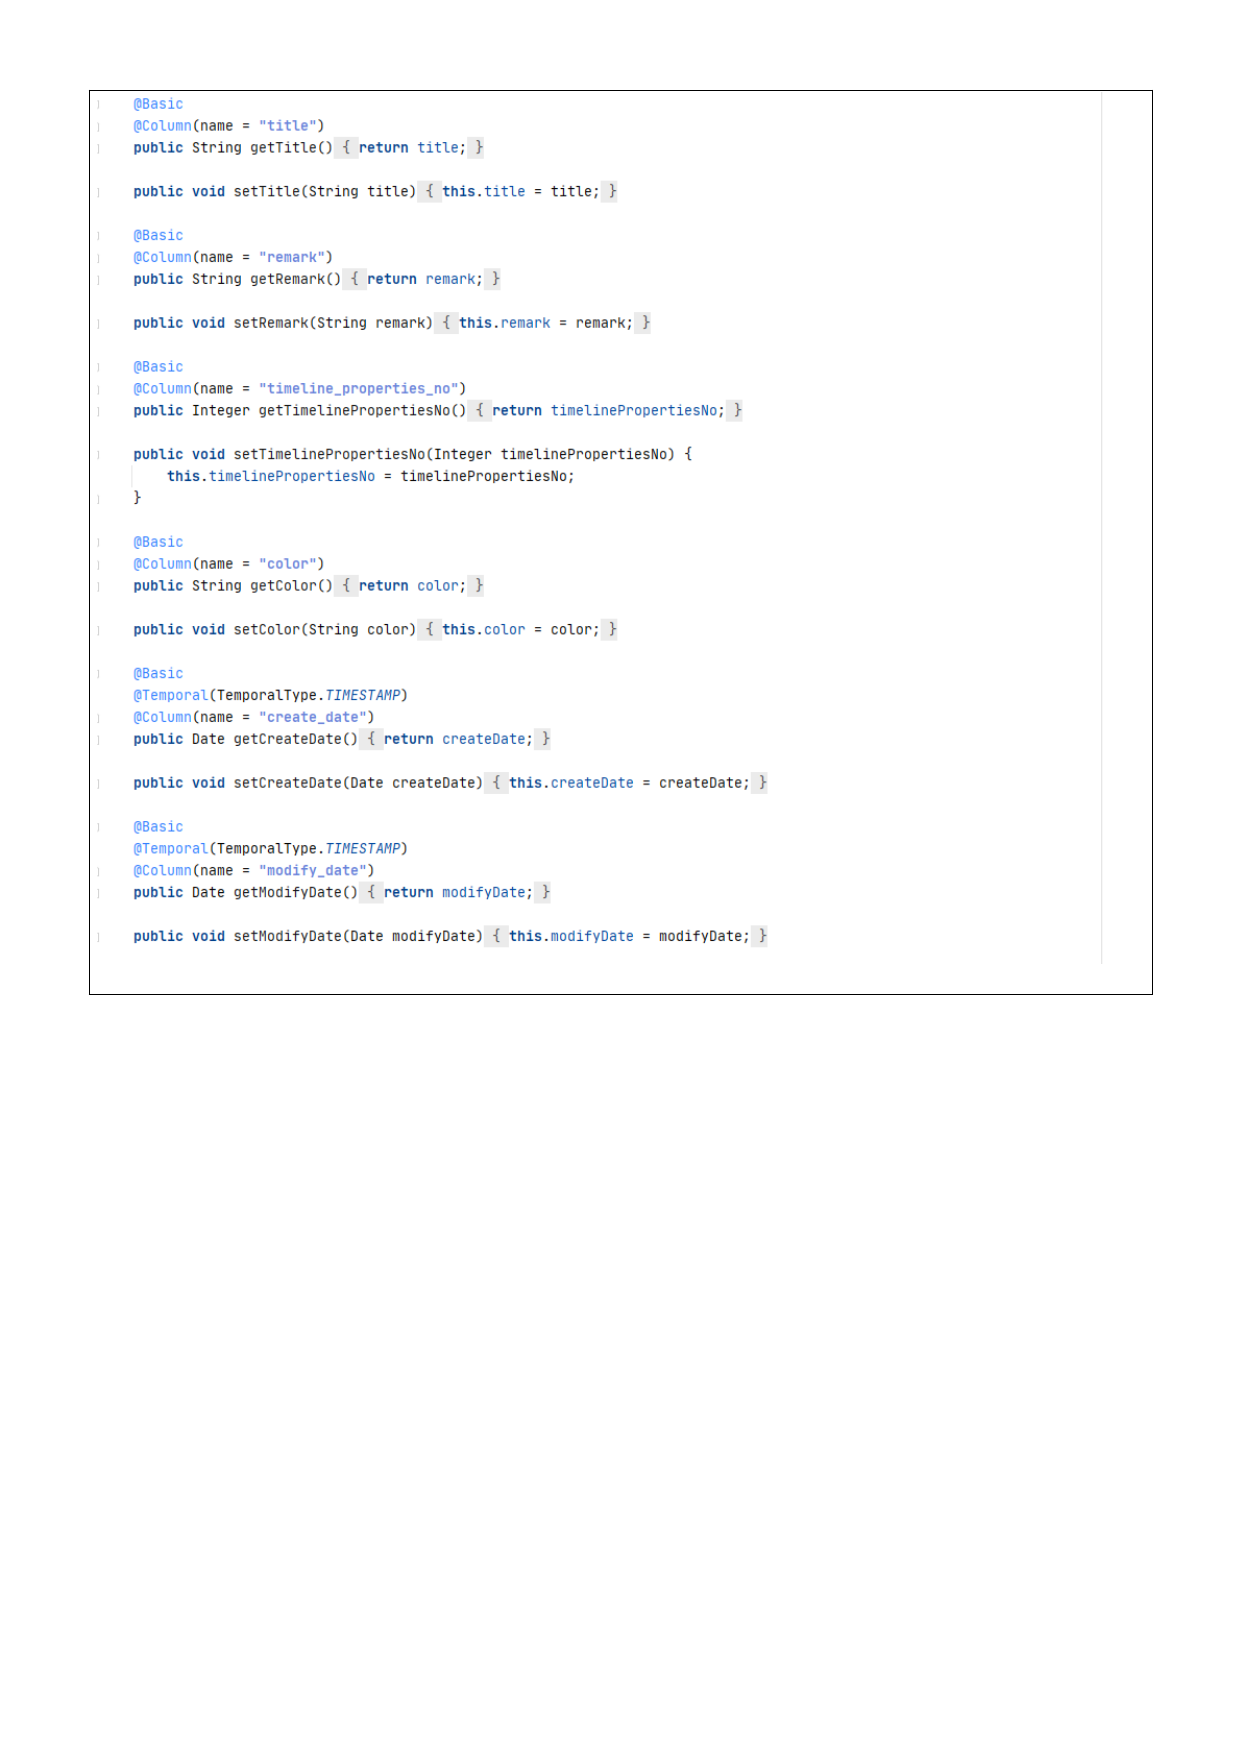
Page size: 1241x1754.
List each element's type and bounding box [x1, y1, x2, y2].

table_cell [90, 91, 1152, 994]
picture [97, 92, 1145, 964]
